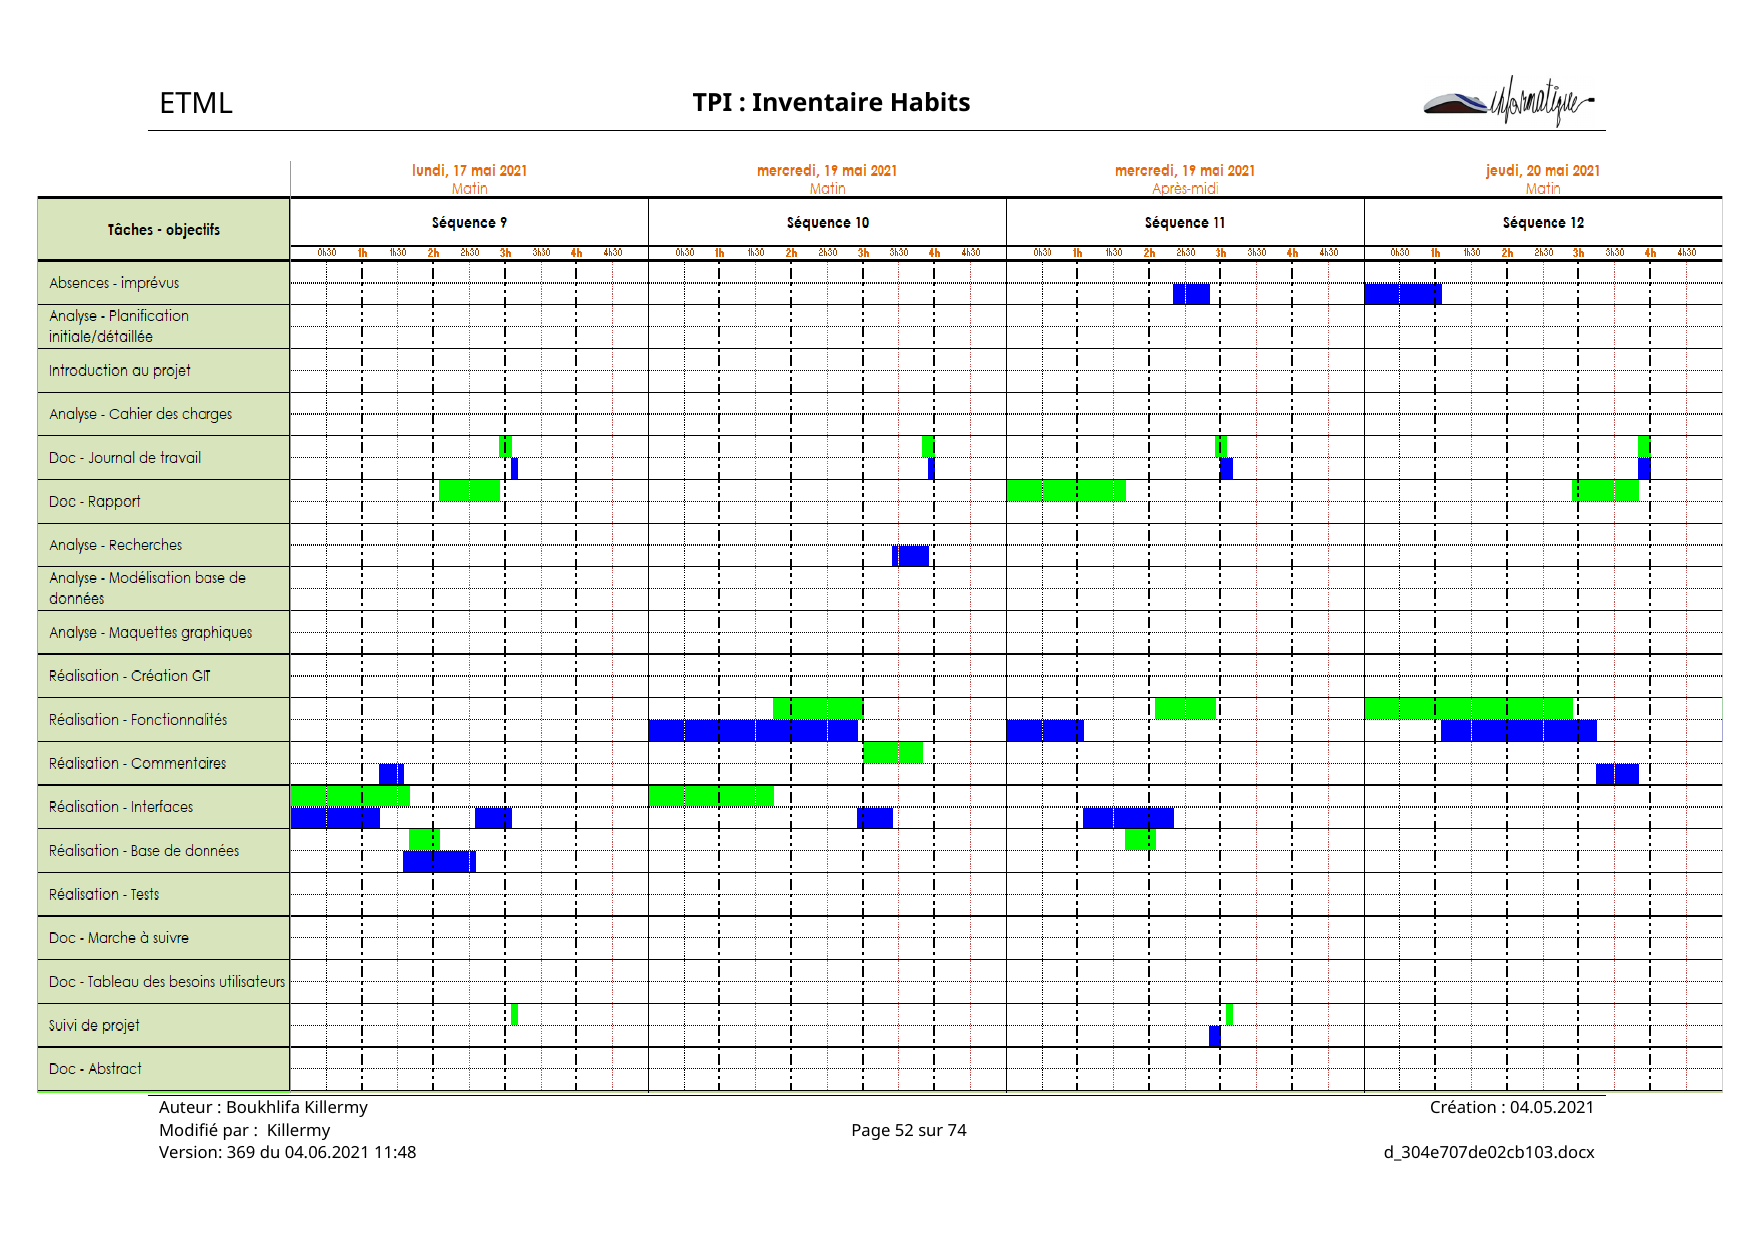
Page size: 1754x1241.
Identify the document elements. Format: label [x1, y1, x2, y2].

picture [37, 161, 1723, 1093]
picture [1423, 75, 1595, 128]
